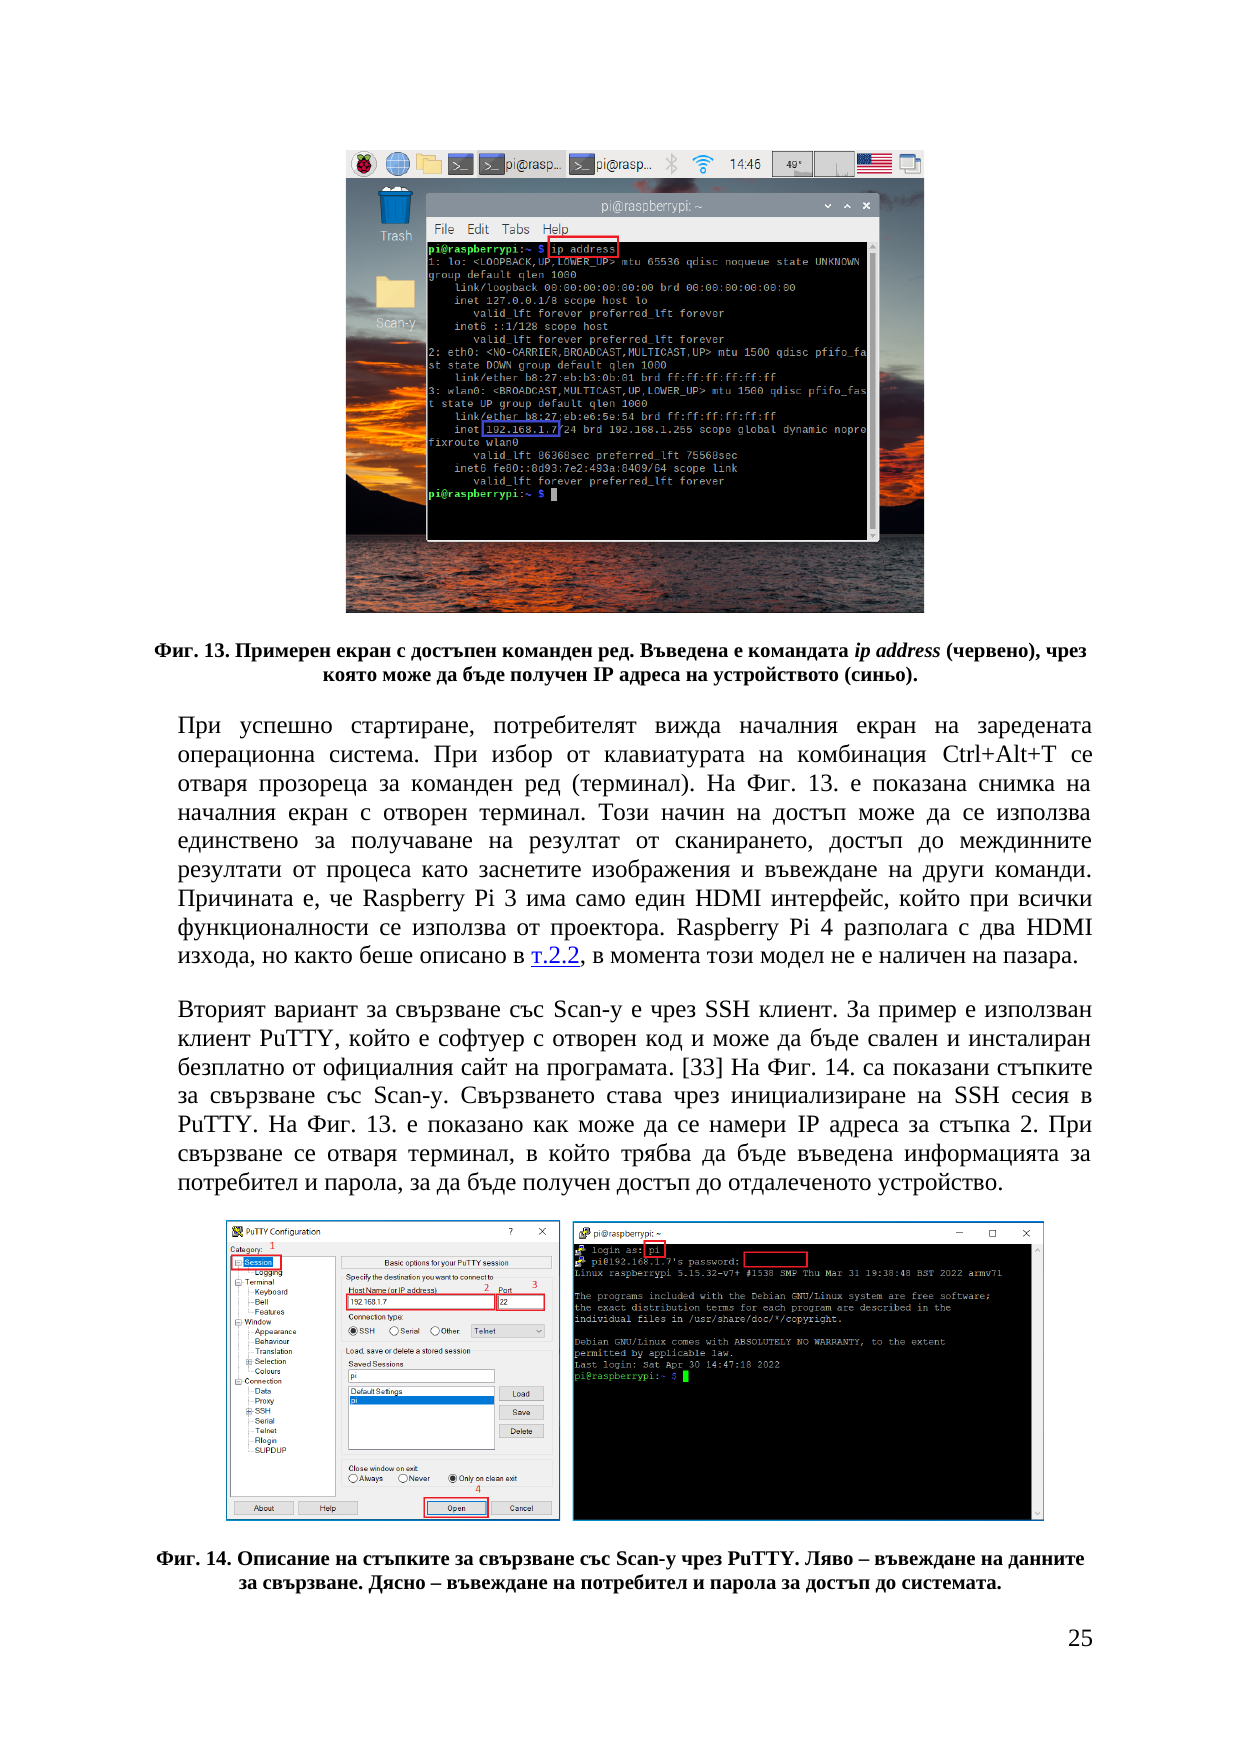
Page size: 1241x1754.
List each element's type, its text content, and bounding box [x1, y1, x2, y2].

picture [572, 1221, 1044, 1521]
text При успешно стартиране, потребителят вижда началния екран на заредената операционна система. При избор от клавиатурата на комбинация Ctrl+Alt+T се отваря прозореца за команден ред (терминал). На Фиг. 13. е показана снимка на началния екран с отворен терминал. Този начин на достъп може да се използва единствено за получаване на резултат от сканирането, достъп до междинните резултати от процеса като заснетите изображения и въвеждане на други команди. Причината е, че Raspberry Pi 3 има само един HDMI интерфейс, който при всички функционалности се използва от проектора. Raspberry Pi 4 разполага с два HDMI изхода, но както беше описано в т.2.2, в момента този модел не е наличен на пазара. [177, 711, 1093, 969]
text Фиг. 14. Описание на стъпките за свързване със Scan-y чрез PuTTY. Ляво – въвеждане на данните за свързване. Дясно – въвеждане на потребител и парола за достъп до системата. [148, 1546, 1093, 1594]
picture [345, 150, 925, 613]
text Фиг. 13. Примерен екран с достъпен команден ред. Въведена е командата ip address (червено), чрез която може да бъде получен IP адреса на устройството (синьо). [148, 637, 1093, 686]
text Вторият вариант за свързване със Scan-y е чрез SSH клиент. За пример е използван клиент PuTTY, който е софтуер с отворен код и може да бъде свален и инсталиран безплатно от официалния сайт на програмата. [33] На Фиг. 14. са показани стъпките за свързване със Scan-у. Свързването става чрез инициализиране на SSH сесия в PuTTY. На Фиг. 13. е показано как може да се намери IP адреса за стъпка 2. При свързване се отваря терминал, в който трябва да бъде въведена информацията за потребител и парола, за да бъде получен достъп до отдалеченото устройство. [177, 994, 1093, 1196]
picture [226, 1220, 561, 1521]
